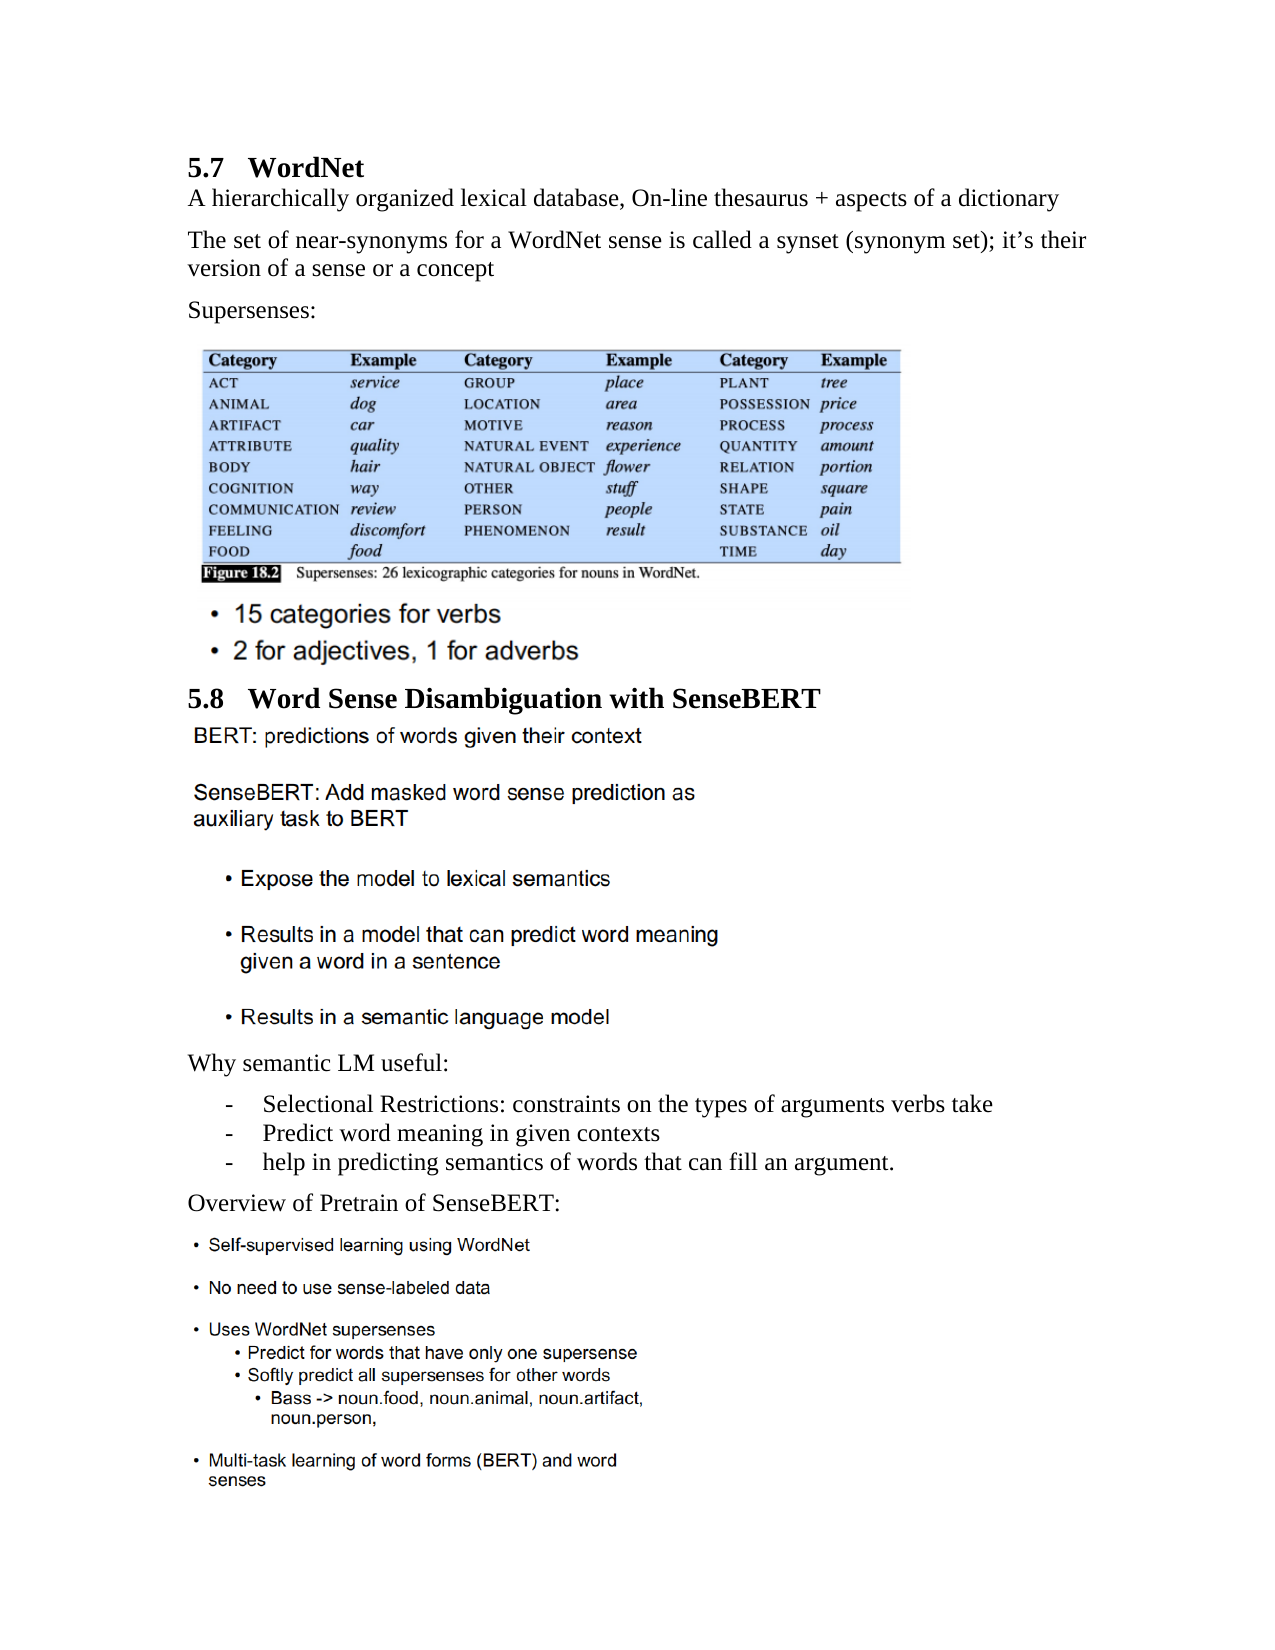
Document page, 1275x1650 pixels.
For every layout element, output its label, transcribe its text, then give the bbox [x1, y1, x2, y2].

picture [187, 336, 914, 669]
text Supersenses: [187, 295, 1087, 323]
text Why semantic LM useful: [187, 1048, 1087, 1077]
text The set of near-synonyms for a WordNet sense is called a synset (synonym set); it’s their version of a sense or a concept [187, 225, 1087, 282]
text Overview of Pretrain of SenseBERT: [187, 1188, 1087, 1217]
subtitle WordNet [187, 150, 1087, 183]
text A hierarchically organized lexical database, On-line thesaurus + aspects of a dictionary [187, 183, 1087, 212]
subtitle Word Sense Disambiguation with SenseBERT [187, 681, 1087, 715]
list Predict word meaning in given contexts [225, 1118, 1087, 1147]
picture [187, 715, 727, 1036]
list help in predicting semantics of words that can fill an argument. [225, 1147, 1087, 1176]
list Selectional Restrictions: constraints on the types of arguments verbs take [225, 1089, 1087, 1118]
picture [187, 1229, 648, 1495]
